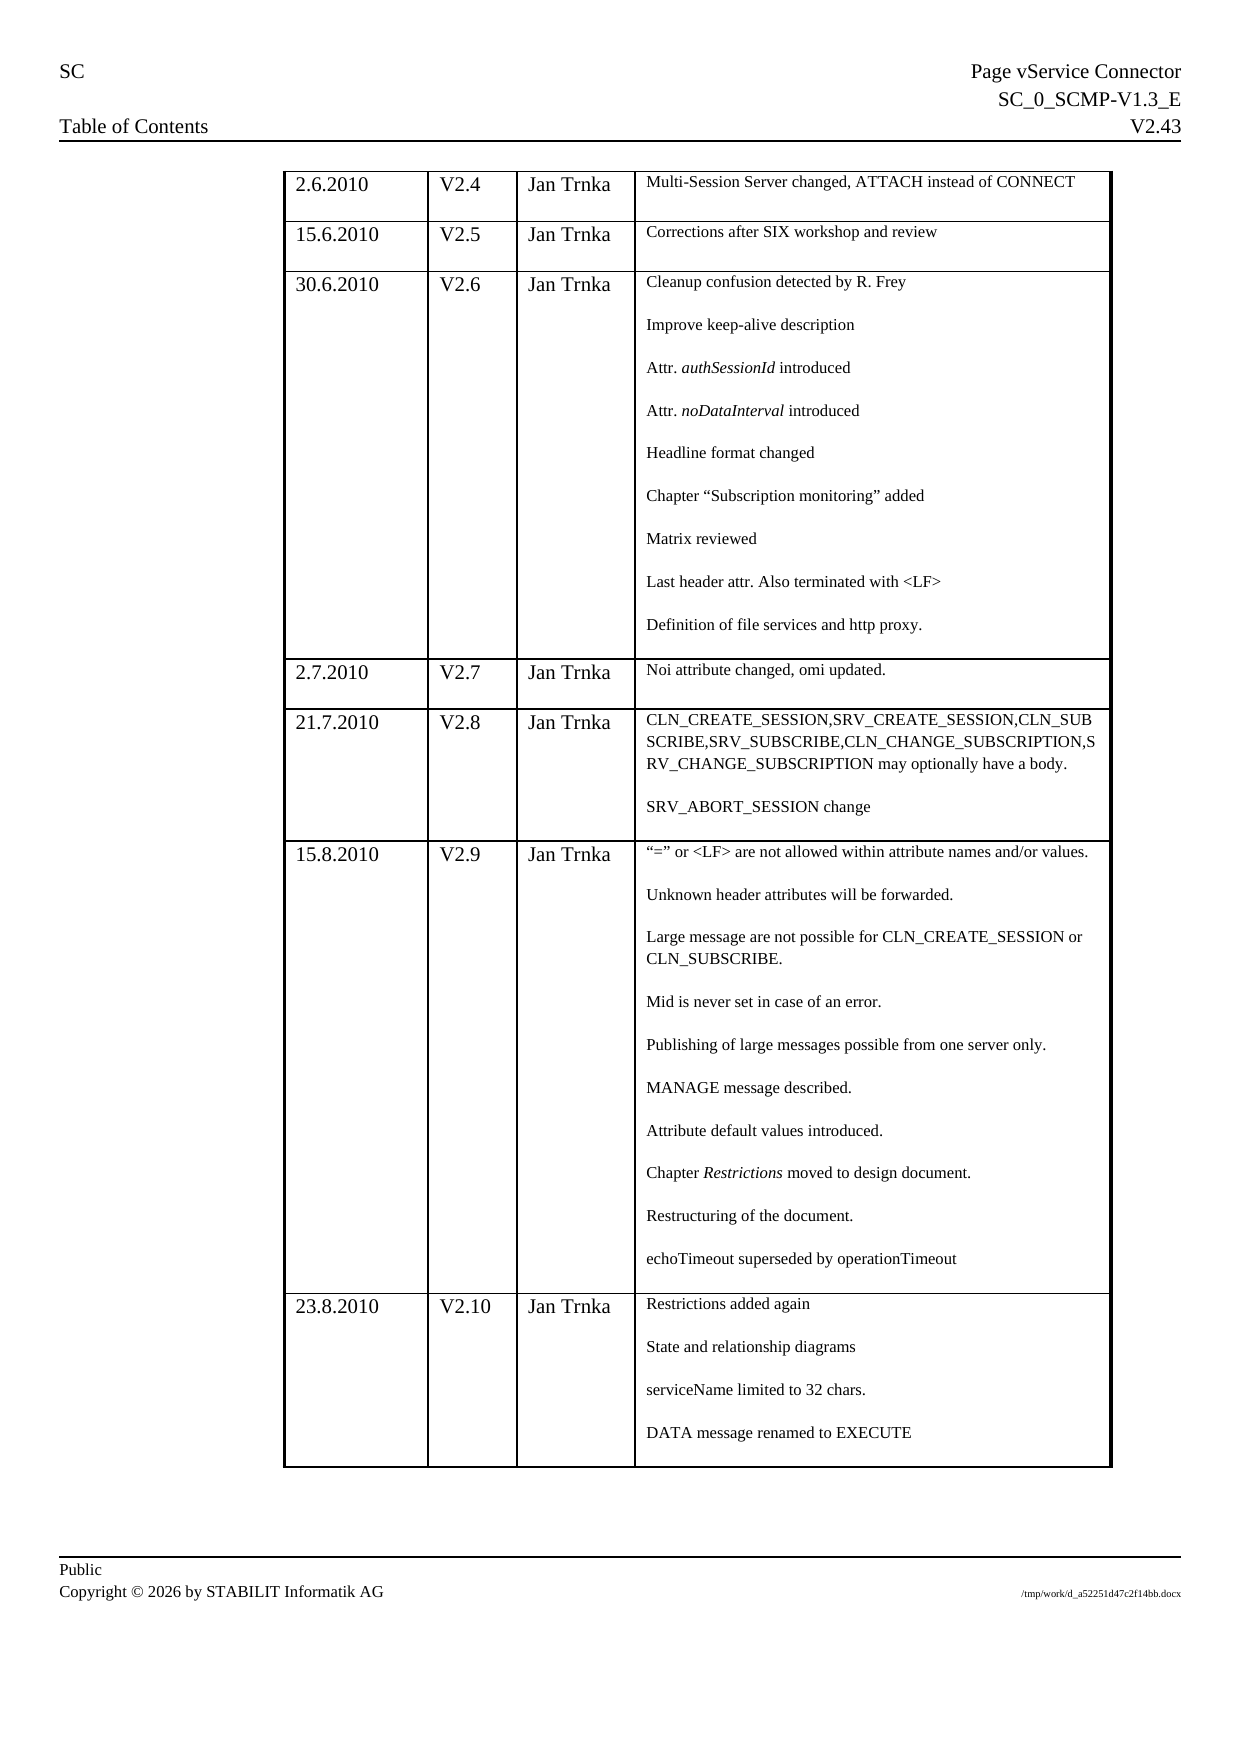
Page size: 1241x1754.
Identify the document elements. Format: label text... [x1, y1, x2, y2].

table_cell 23.8.2010 [286, 1294, 427, 1466]
table_cell Jan Trnka [518, 660, 634, 708]
table_cell Jan Trnka [518, 222, 634, 271]
table_cell V2.7 [429, 660, 516, 708]
table_cell CLN_CREATE_SESSION,SRV_CREATE_SESSION,CLN_SUBSCRIBE,SRV_SUBSCRIBE,CLN_CHANGE_SUBSCRIPTION,SRV_CHANGE_SUBSCRIPTION may optionally have a body. SRV_ABORT_SESSION change [636, 710, 1109, 840]
table_cell Cleanup confusion detected by R. Frey Improve keep-alive description Attr. authSessionId introduced Attr. noDataInterval introduced Headline format changed Chapter “Subscription monitoring” added Matrix reviewed Last header attr. Also terminated with <LF> Definition of file services and http proxy. [636, 272, 1109, 658]
table_cell 2.6.2010 [286, 172, 427, 221]
table_cell V2.4 [429, 172, 516, 221]
table_cell Jan Trnka [518, 172, 634, 221]
table_cell V2.6 [429, 272, 516, 658]
table_cell 15.8.2010 [286, 842, 427, 1292]
table_cell 30.6.2010 [286, 272, 427, 658]
table_cell Jan Trnka [518, 842, 634, 1292]
table_cell Jan Trnka [518, 1294, 634, 1466]
table_cell 21.7.2010 [286, 710, 427, 840]
table_cell V2.5 [429, 222, 516, 271]
table_cell Multi-Session Server changed, ATTACH instead of CONNECT [636, 172, 1109, 221]
table_cell V2.9 [429, 842, 516, 1292]
table_cell Jan Trnka [518, 272, 634, 658]
table_cell V2.10 [429, 1294, 516, 1466]
table_cell “=” or <LF> are not allowed within attribute names and/or values. Unknown header attributes will be forwarded. Large message are not possible for CLN_CREATE_SESSION or CLN_SUBSCRIBE. Mid is never set in case of an error. Publishing of large messages possible from one server only. MANAGE message described. Attribute default values introduced. Chapter Restrictions moved to design document. Restructuring of the document. echoTimeout superseded by operationTimeout [636, 842, 1109, 1292]
table_cell Restrictions added again State and relationship diagrams serviceName limited to 32 chars. DATA message renamed to EXECUTE [636, 1294, 1109, 1466]
table_cell Noi attribute changed, omi updated. [636, 660, 1109, 708]
table_cell V2.8 [429, 710, 516, 840]
table_cell 2.7.2010 [286, 660, 427, 708]
table_cell 15.6.2010 [286, 222, 427, 271]
table_cell Corrections after SIX workshop and review [636, 222, 1109, 271]
table_cell Jan Trnka [518, 710, 634, 840]
